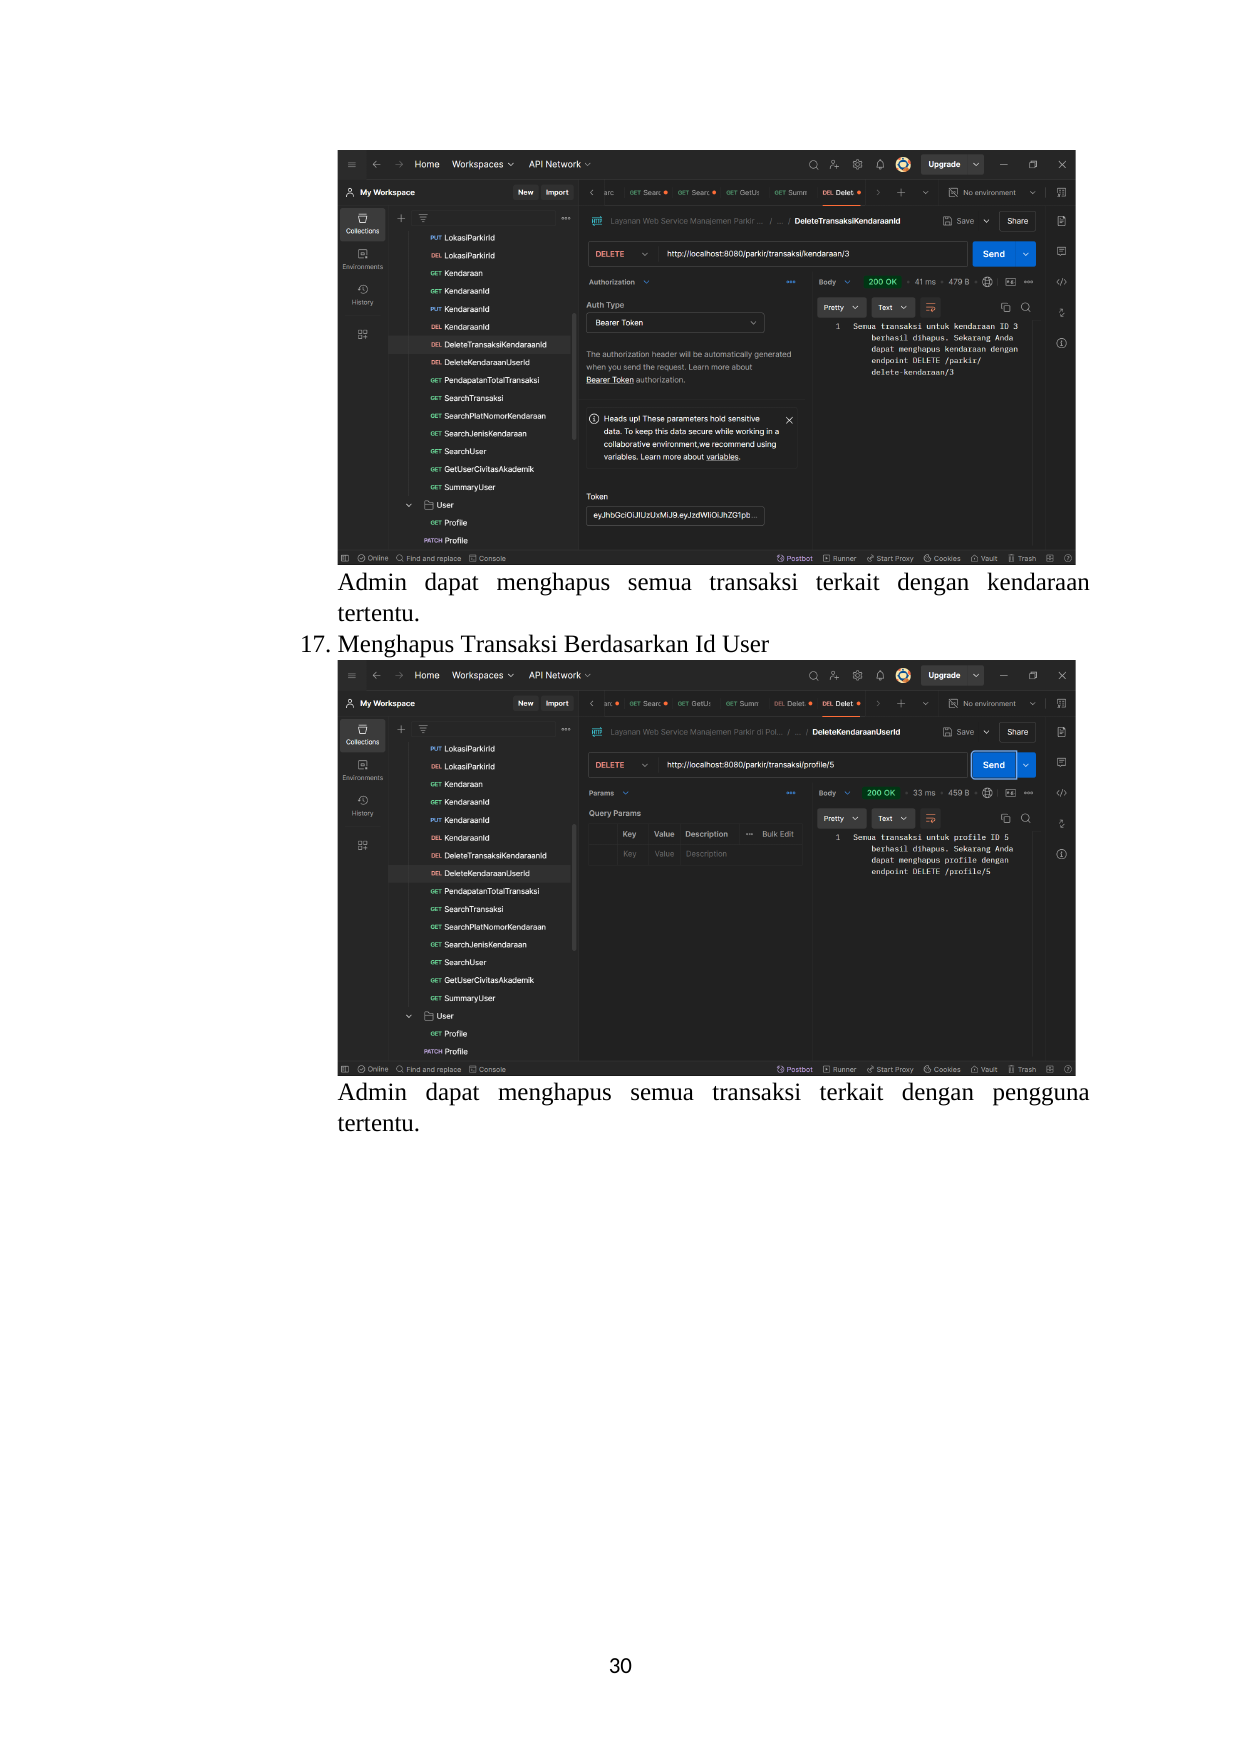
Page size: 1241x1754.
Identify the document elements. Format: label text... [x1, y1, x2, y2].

list Admin dapat menghapus semua transaksi terkait dengan pengguna tertentu. [337, 1077, 1090, 1137]
picture [337, 150, 1076, 565]
picture [337, 660, 1076, 1076]
list Admin dapat menghapus semua transaksi terkait dengan kendaraan tertentu. [337, 567, 1090, 627]
list Menghapus Transaksi Berdasarkan Id User [300, 629, 1090, 658]
